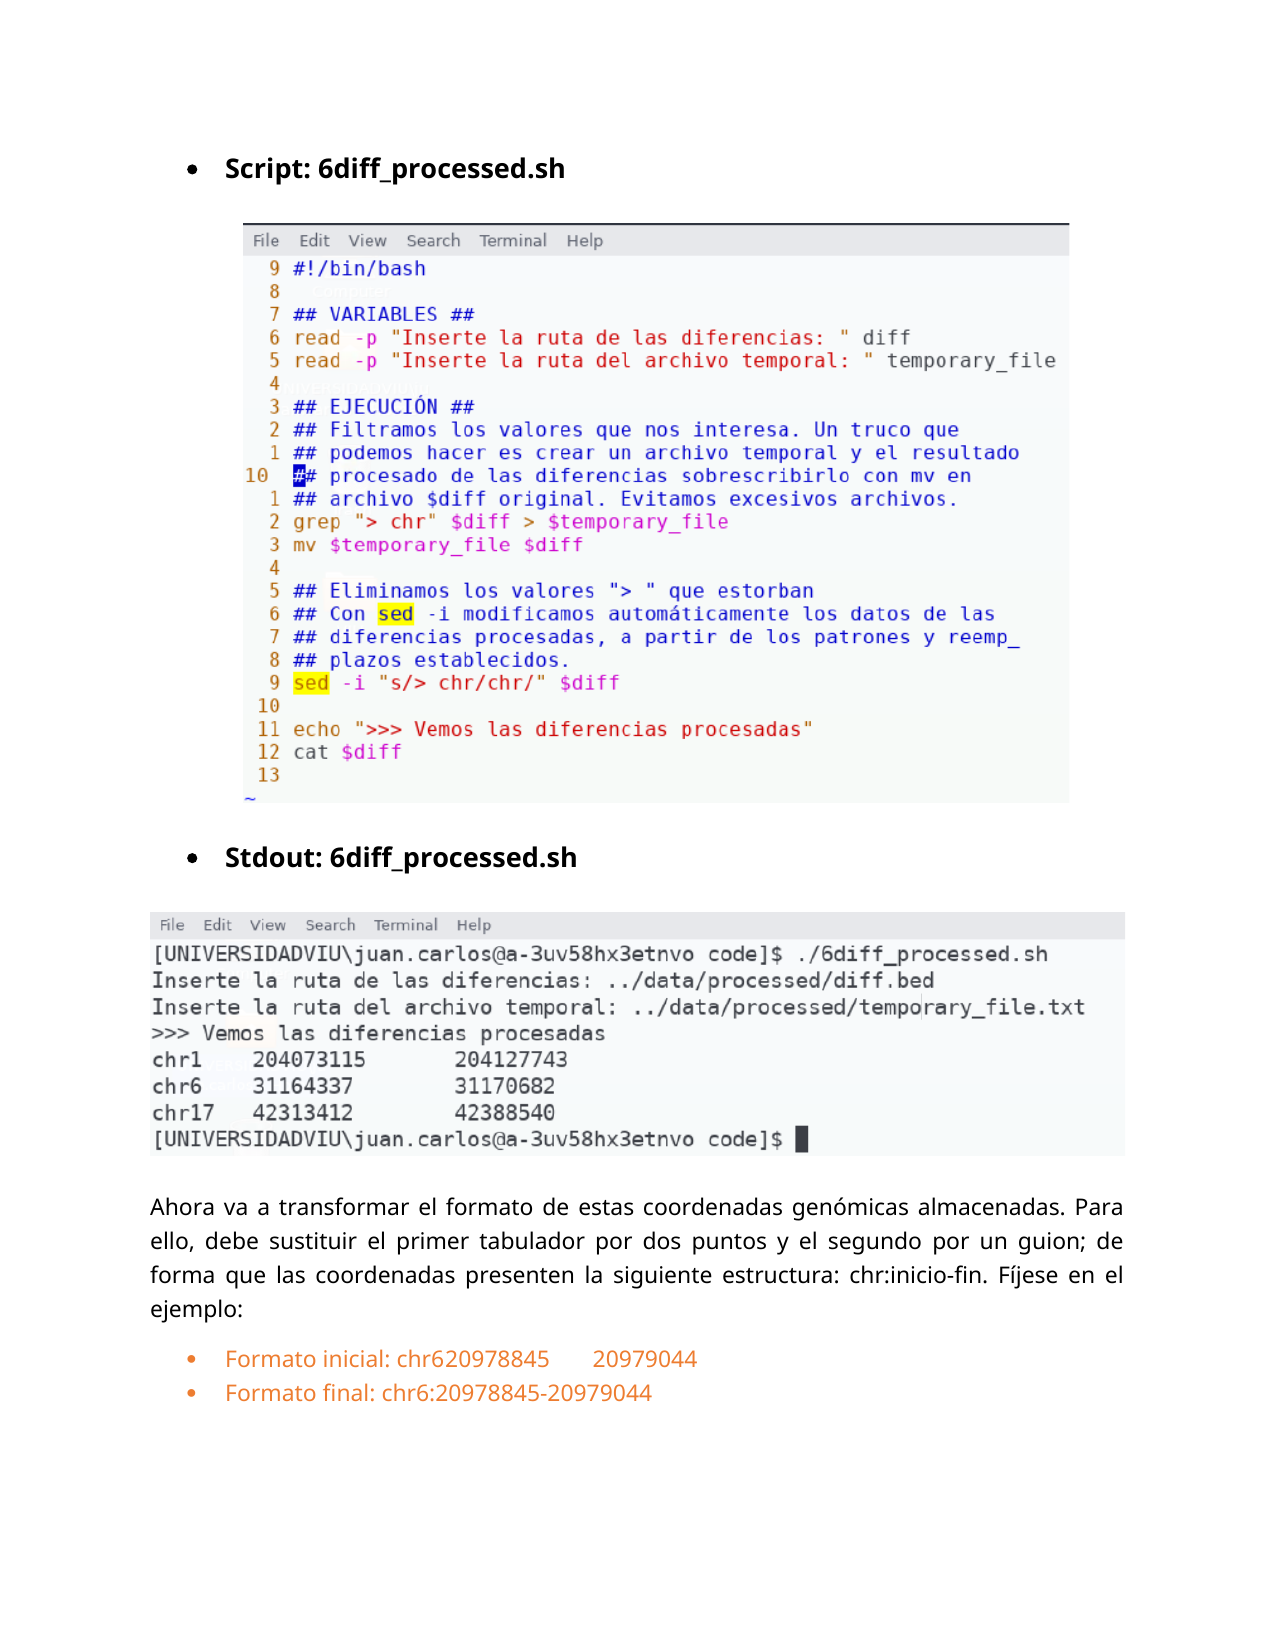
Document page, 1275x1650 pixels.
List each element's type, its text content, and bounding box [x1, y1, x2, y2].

list Formato final: chr6:20978845-20979044 [187, 1377, 1125, 1408]
list Formato inicial: chr6 20978845 20979044 [187, 1343, 1125, 1374]
list Script: 6diff_processed.sh [187, 150, 1125, 187]
text Ahora va a transformar el formato de estas coordenadas genómicas almacenadas. Para ello, debe sustituir el primer tabulador por dos puntos y el segundo por un guion; de forma que las coordenadas presenten la siguiente estructura: chr:inicio-fin. Fíjese en el ejemplo: [150, 1191, 1125, 1324]
picture [243, 223, 1070, 803]
picture [150, 912, 1125, 1156]
list Stdout: 6diff_processed.sh [187, 839, 1125, 876]
